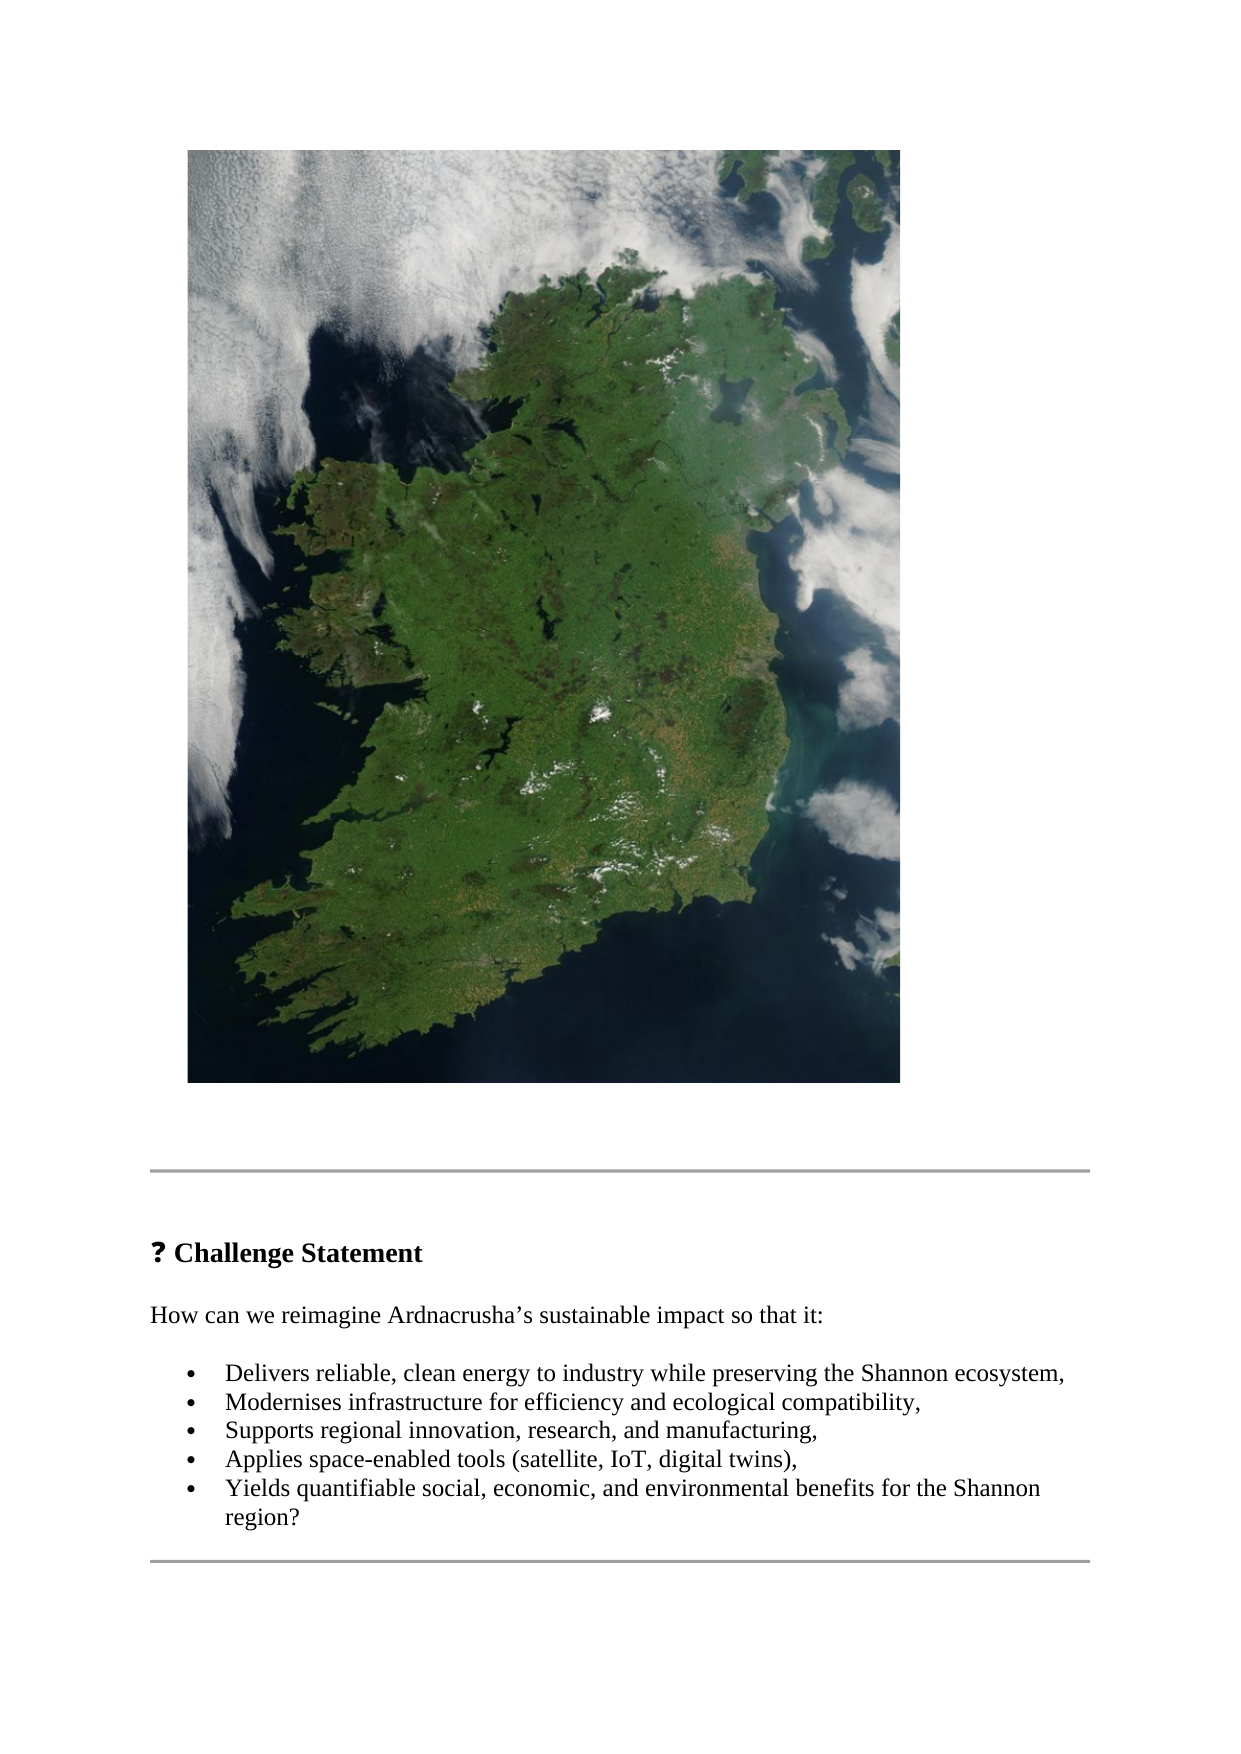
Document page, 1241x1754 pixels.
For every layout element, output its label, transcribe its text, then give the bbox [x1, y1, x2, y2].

list Modernises infrastructure for efficiency and ecological compatibility, [187, 1387, 1090, 1416]
text ❓ Challenge Statement [150, 1233, 1090, 1271]
list Yields quantifiable social, economic, and environmental benefits for the Shannon region? [187, 1473, 1090, 1531]
list Delivers reliable, clean energy to industry while preserving the Shannon ecosystem, [187, 1358, 1090, 1387]
text How can we reimagine Ardnacrusha’s sustainable impact so that it: [150, 1300, 1090, 1329]
list Supports regional innovation, research, and manufacturing, [187, 1416, 1090, 1444]
list Applies space-enabled tools (satellite, IoT, digital twins), [187, 1444, 1090, 1473]
picture [187, 150, 901, 1083]
